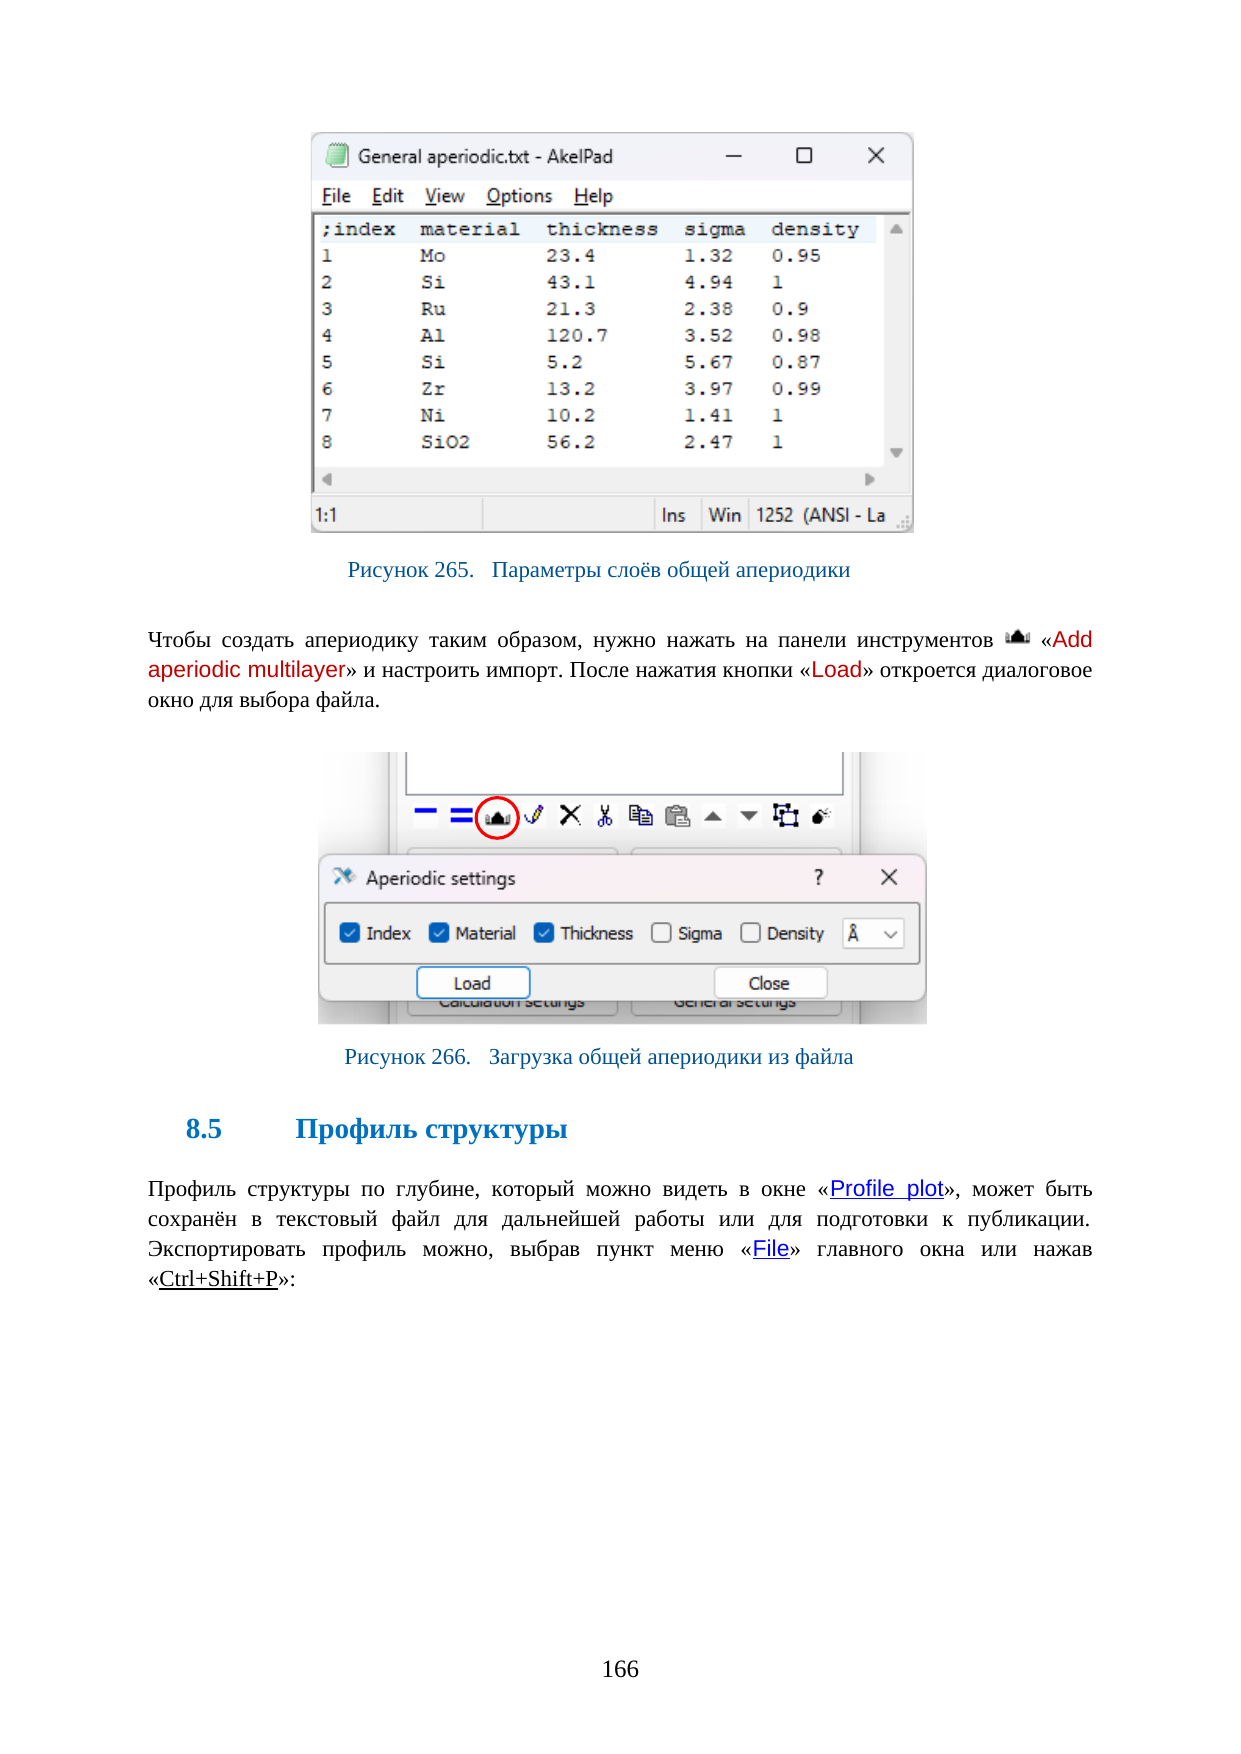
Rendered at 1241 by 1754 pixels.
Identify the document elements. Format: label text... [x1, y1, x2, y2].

text Чтобы создать апериодику таким образом, нужно нажать на панели инструментов «Add aperiodic multilayer» и настроить импорт. После нажатия кнопки «Load» откроется диалоговое окно для выбора файла. [148, 623, 1093, 712]
subtitle Профиль структуры [155, 1111, 1093, 1145]
picture [318, 752, 927, 1026]
picture [310, 132, 914, 533]
picture [1005, 623, 1031, 647]
text Профиль структуры по глубине, который можно видеть в окне «Profile plot», может быть сохранён в текстовый файл для дальнейшей работы или для подготовки к публикации. Экспортировать профиль можно, выбрав пункт меню «File» главного окна или нажав «Ctrl+Shift+P»: [148, 1175, 1093, 1292]
